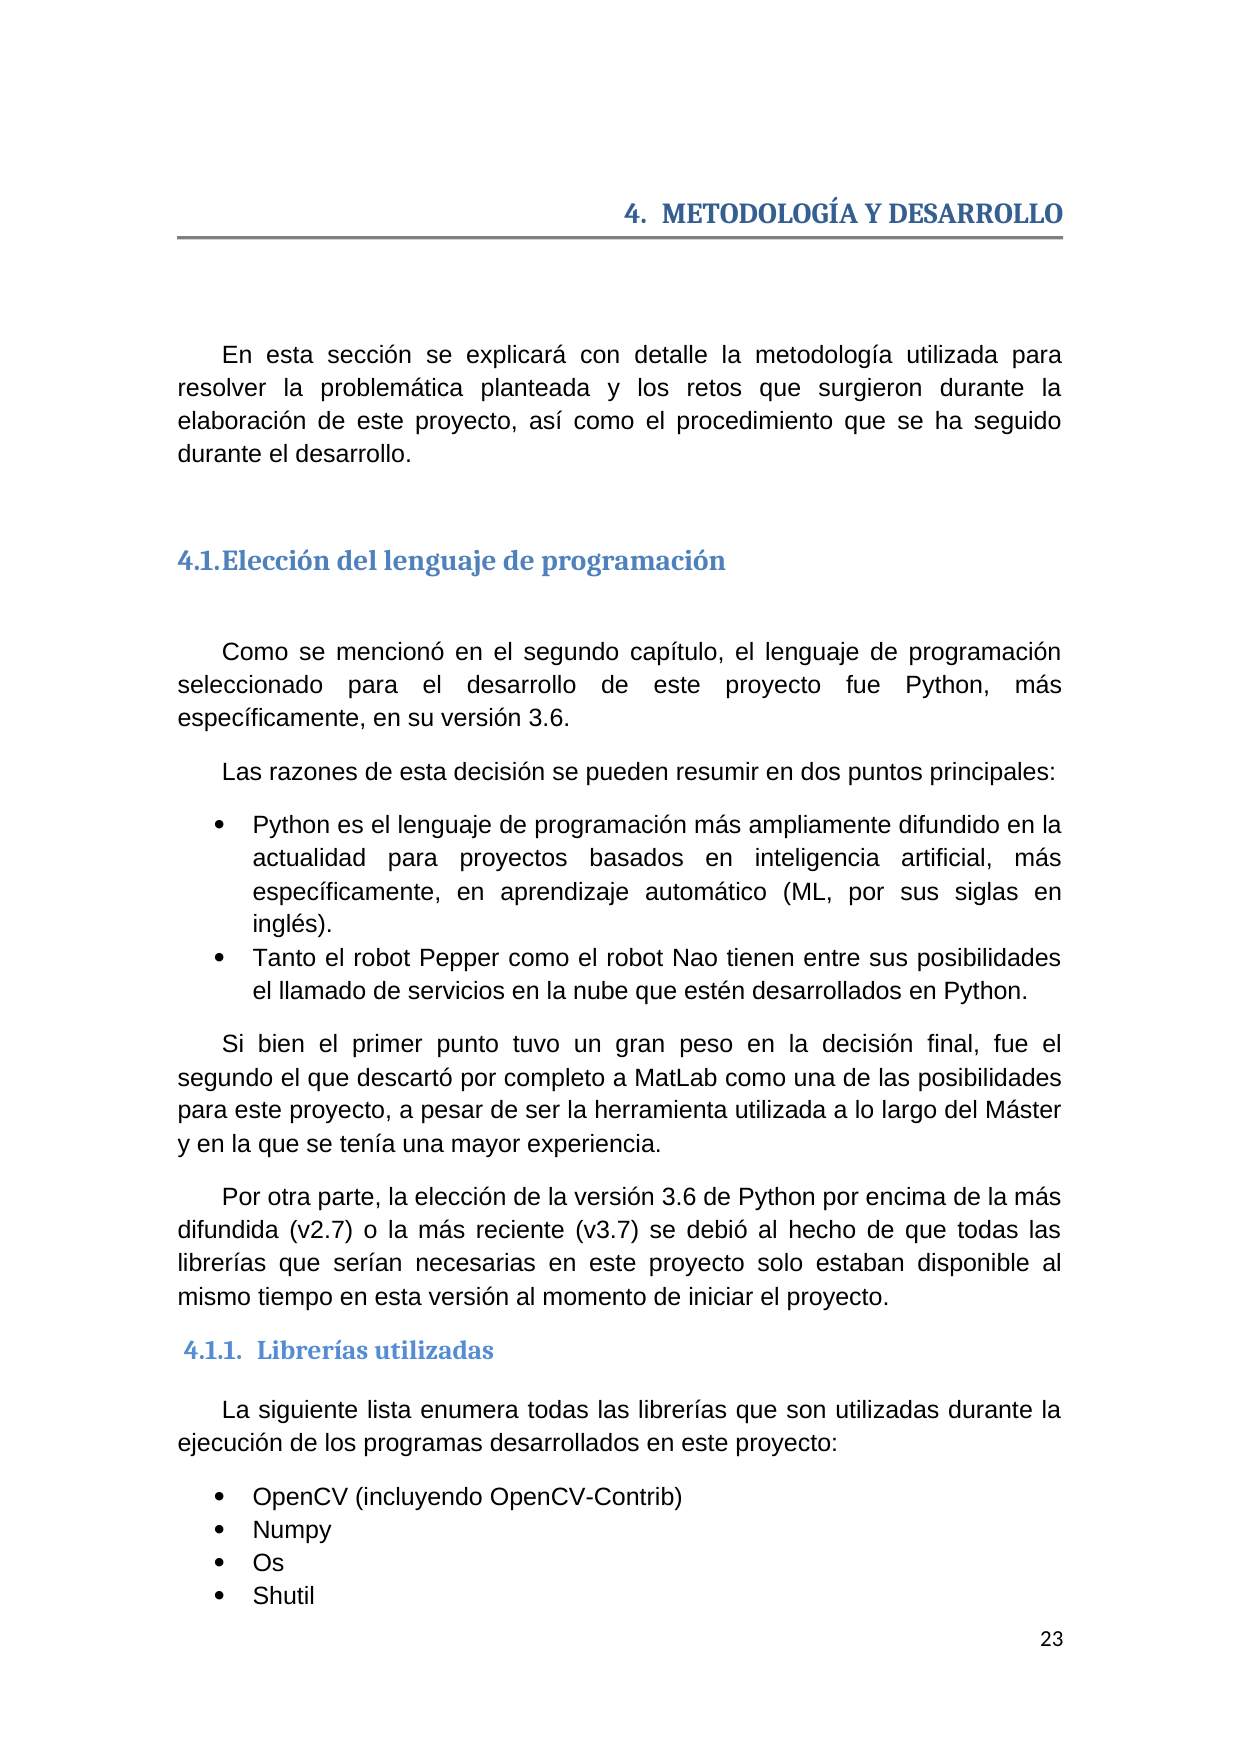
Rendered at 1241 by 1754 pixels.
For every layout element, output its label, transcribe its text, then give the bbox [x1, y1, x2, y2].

subtitle Elección del lenguaje de programación [177, 544, 1063, 578]
list Python es el lenguaje de programación más ampliamente difundido en la actualidad para proyectos basados en inteligencia artificial, más específicamente, en aprendizaje automático (ML, por sus siglas en inglés). [215, 810, 1063, 938]
list Numpy [215, 1514, 1063, 1543]
text Si bien el primer punto tuvo un gran peso en la decisión final, fue el segundo el que descartó por completo a MatLab como una de las posibilidades para este proyecto, a pesar de ser la herramienta utilizada a lo largo del Máster y en la que se tenía una mayor experiencia. [177, 1029, 1063, 1157]
text En esta sección se explicará con detalle la metodología utilizada para resolver la problemática planteada y los retos que surgieron durante la elaboración de este proyecto, así como el procedimiento que se ha seguido durante el desarrollo. [177, 340, 1063, 468]
list OpenCV (incluyendo OpenCV-Contrib) [215, 1481, 1063, 1510]
text La siguiente lista enumera todas las librerías que son utilizadas durante la ejecución de los programas desarrollados en este proyecto: [177, 1394, 1063, 1456]
text Como se mencionó en el segundo capítulo, el lenguaje de programación seleccionado para el desarrollo de este proyecto fue Python, más específicamente, en su versión 3.6. [177, 637, 1063, 731]
text Por otra parte, la elección de la versión 3.6 de Python por encima de la más difundida (v2.7) o la más reciente (v3.7) se debió al hecho de que todas las librerías que serían necesarias en este proyecto solo estaban disponible al mismo tiempo en esta versión al momento de iniciar el proyecto. [177, 1182, 1063, 1310]
list Tanto el robot Pepper como el robot Nao tienen entre sus posibilidades el llamado de servicios en la nube que estén desarrollados en Python. [215, 942, 1063, 1004]
list Os [215, 1548, 1063, 1577]
subtitle METODOLOGÍA Y DESARROLLO [177, 198, 1063, 231]
text Las razones de esta decisión se pueden resumir en dos puntos principales: [177, 756, 1063, 785]
list Shutil [215, 1581, 1063, 1610]
subtitle Librerías utilizadas [184, 1335, 1063, 1366]
